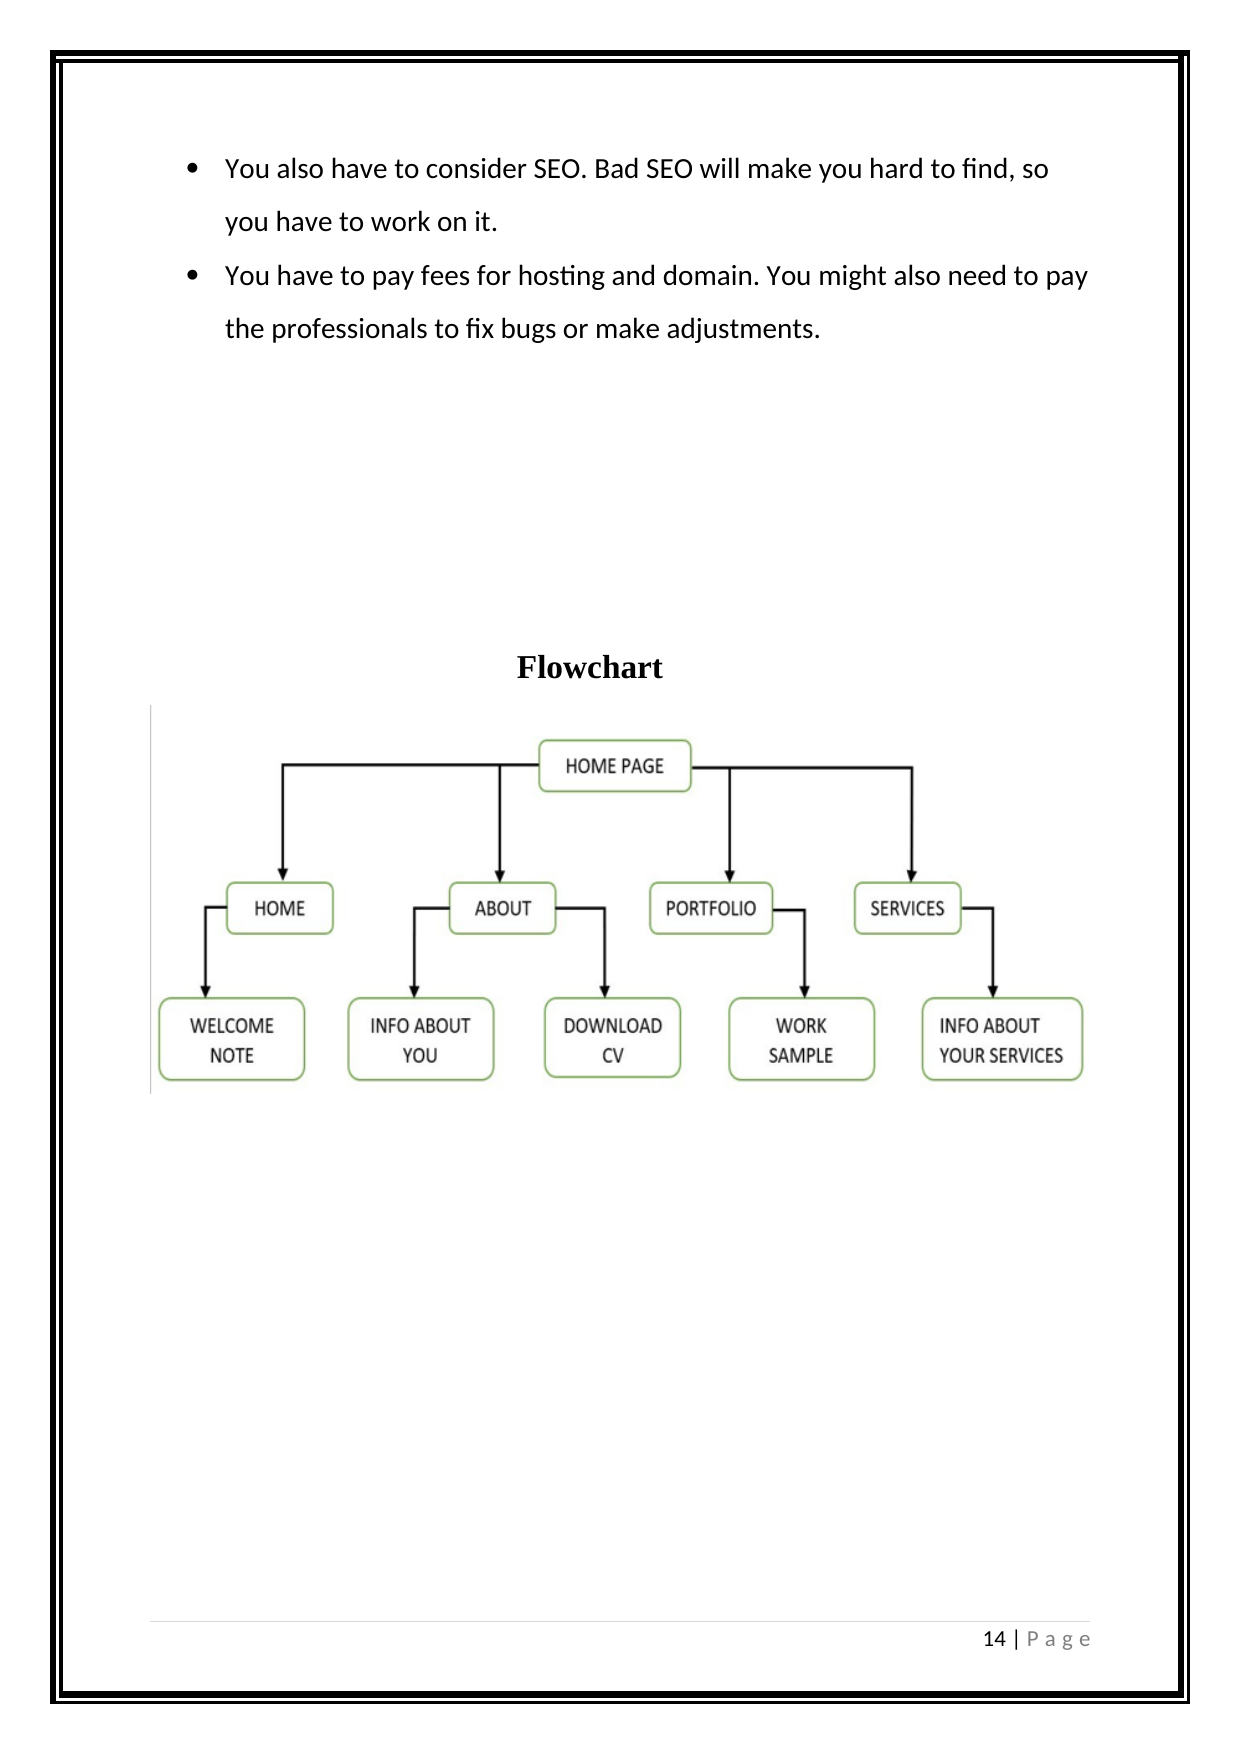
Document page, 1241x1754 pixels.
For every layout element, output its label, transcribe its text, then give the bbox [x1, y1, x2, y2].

list You also have to consider SEO. Bad SEO will make you hard to find, so you have to work on it. [187, 150, 1090, 239]
picture [150, 705, 1091, 1094]
list You have to pay fees for hosting and domain. You might also need to pay the professionals to fix bugs or make adjustments. [187, 257, 1090, 346]
text Flowchart [150, 648, 1090, 686]
